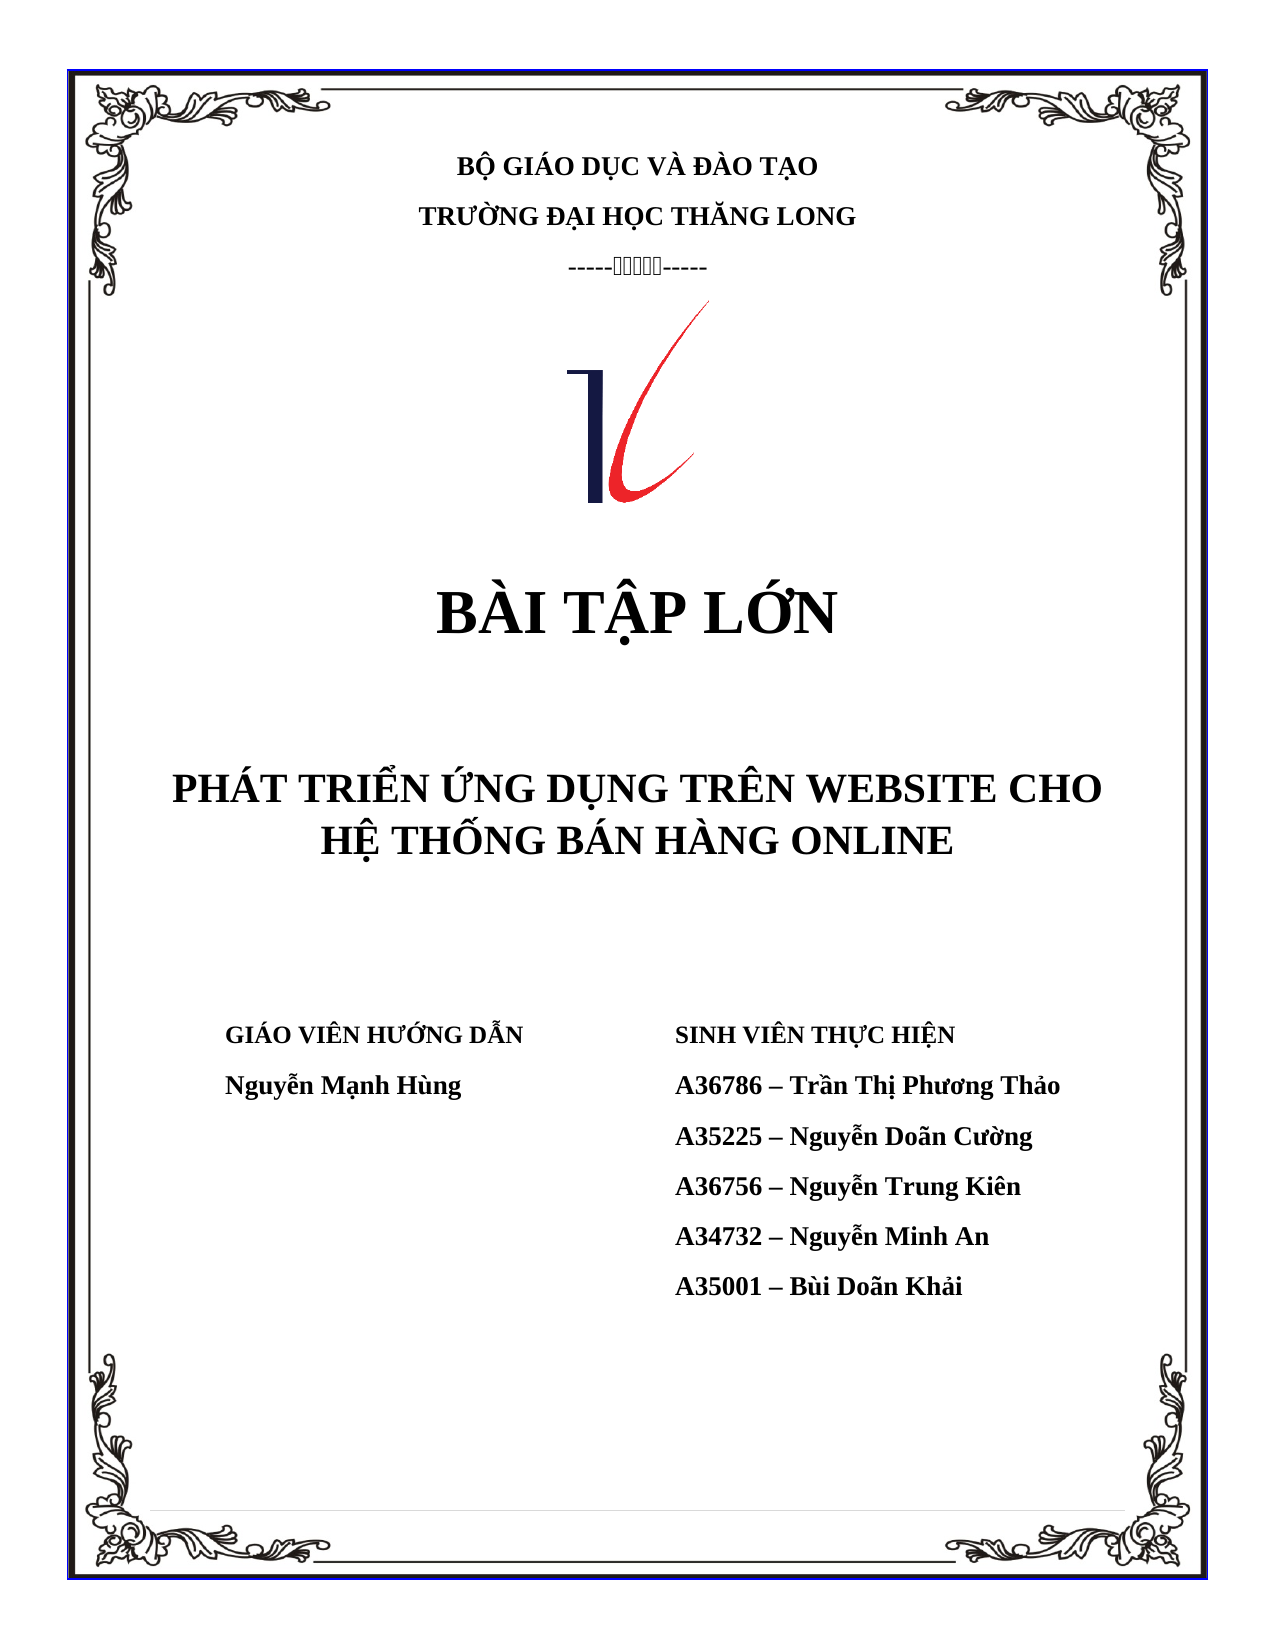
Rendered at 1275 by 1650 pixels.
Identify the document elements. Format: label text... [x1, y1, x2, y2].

text Nguyễn Mạnh Hùng A36786 – Trần Thị Phương Thảo [150, 1069, 1125, 1101]
text GIÁO VIÊN HƯỚNG DẪN SINH VIÊN THỰC HIỆN [150, 1020, 1125, 1049]
text Trường đại học thăng long [150, 200, 1125, 231]
picture [68, 71, 1207, 1578]
text BỘ GIÁO DỤC VÀ ĐÀO TẠO [150, 150, 1125, 181]
text BÀI TẬP LỚN [150, 575, 1125, 647]
text A35001 – Bùi Doãn Khải [150, 1270, 1125, 1301]
text A34732 – Nguyễn Minh An [150, 1220, 1125, 1251]
text PHÁT TRIỂN ỨNG DỤNG TRÊN WEBSITE CHO HỆ THỐNG BÁN HÀNG ONLINE [150, 764, 1125, 863]
text A35225 – Nguyễn Doãn Cường [150, 1120, 1125, 1151]
text A36756 – Nguyễn Trung Kiên [150, 1170, 1125, 1201]
text ---------- [150, 250, 1125, 282]
